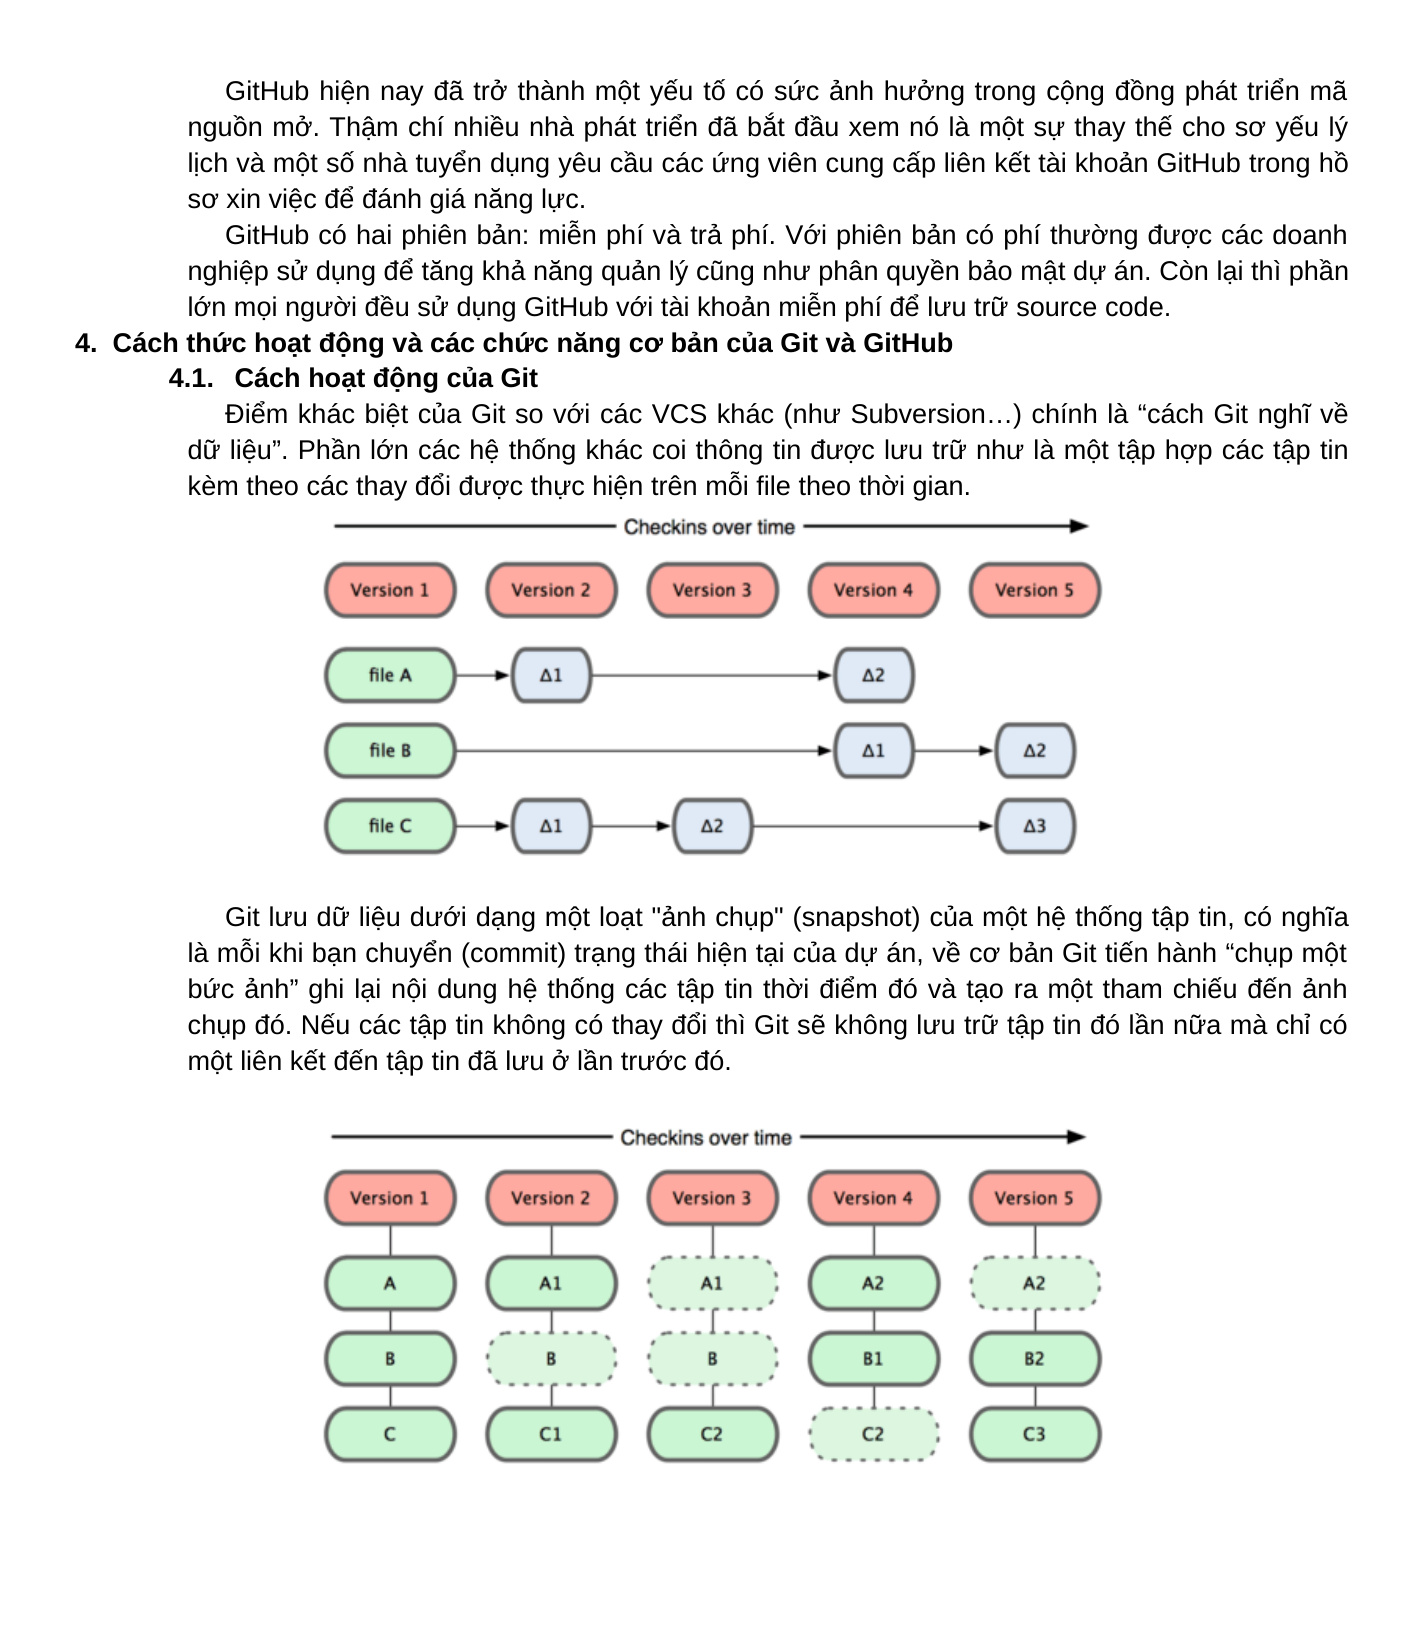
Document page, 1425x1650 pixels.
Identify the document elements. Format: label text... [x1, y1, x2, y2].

list GitHub hiện nay đã trở thành một yếu tố có sức ảnh hưởng trong cộng đồng phát triển mã nguồn mở. Thậm chí nhiều nhà phát triển đã bắt đầu xem nó là một sự thay thế cho sơ yếu lý lịch và một số nhà tuyển dụng yêu cầu các ứng viên cung cấp liên kết tài khoản GitHub trong hồ sơ xin việc để đánh giá năng lực. [187, 75, 1350, 214]
picture [321, 1116, 1104, 1465]
list Git lưu dữ liệu dưới dạng một loạt "ảnh chụp" (snapshot) của một hệ thống tập tin, có nghĩa là mỗi khi bạn chuyển (commit) trạng thái hiện tại của dự án, về cơ bản Git tiến hành “chụp một bức ảnh” ghi lại nội dung hệ thống các tập tin thời điểm đó và tạo ra một tham chiếu đến ảnh chụp đó. Nếu các tập tin không có thay đổi thì Git sẽ không lưu trữ tập tin đó lần nữa mà chỉ có một liên kết đến tập tin đã lưu ở lần trước đó. [187, 901, 1350, 1076]
list GitHub có hai phiên bản: miễn phí và trả phí. Với phiên bản có phí thường được các doanh nghiệp sử dụng để tăng khả năng quản lý cũng như phân quyền bảo mật dự án. Còn lại thì phần lớn mọi người đều sử dụng GitHub với tài khoản miễn phí để lưu trữ source code. [187, 219, 1350, 322]
list Điểm khác biệt của Git so với các VCS khác (như Subversion…) chính là “cách Git nghĩ về dữ liệu”. Phần lớn các hệ thống khác coi thông tin được lưu trữ như là một tập hợp các tập tin kèm theo các thay đổi được thực hiện trên mỗi file theo thời gian. [187, 398, 1350, 502]
list Cách thức hoạt động và các chức năng cơ bản của Git và GitHub [75, 327, 1350, 358]
list Cách hoạt động của Git [169, 362, 1350, 394]
picture [321, 506, 1104, 856]
